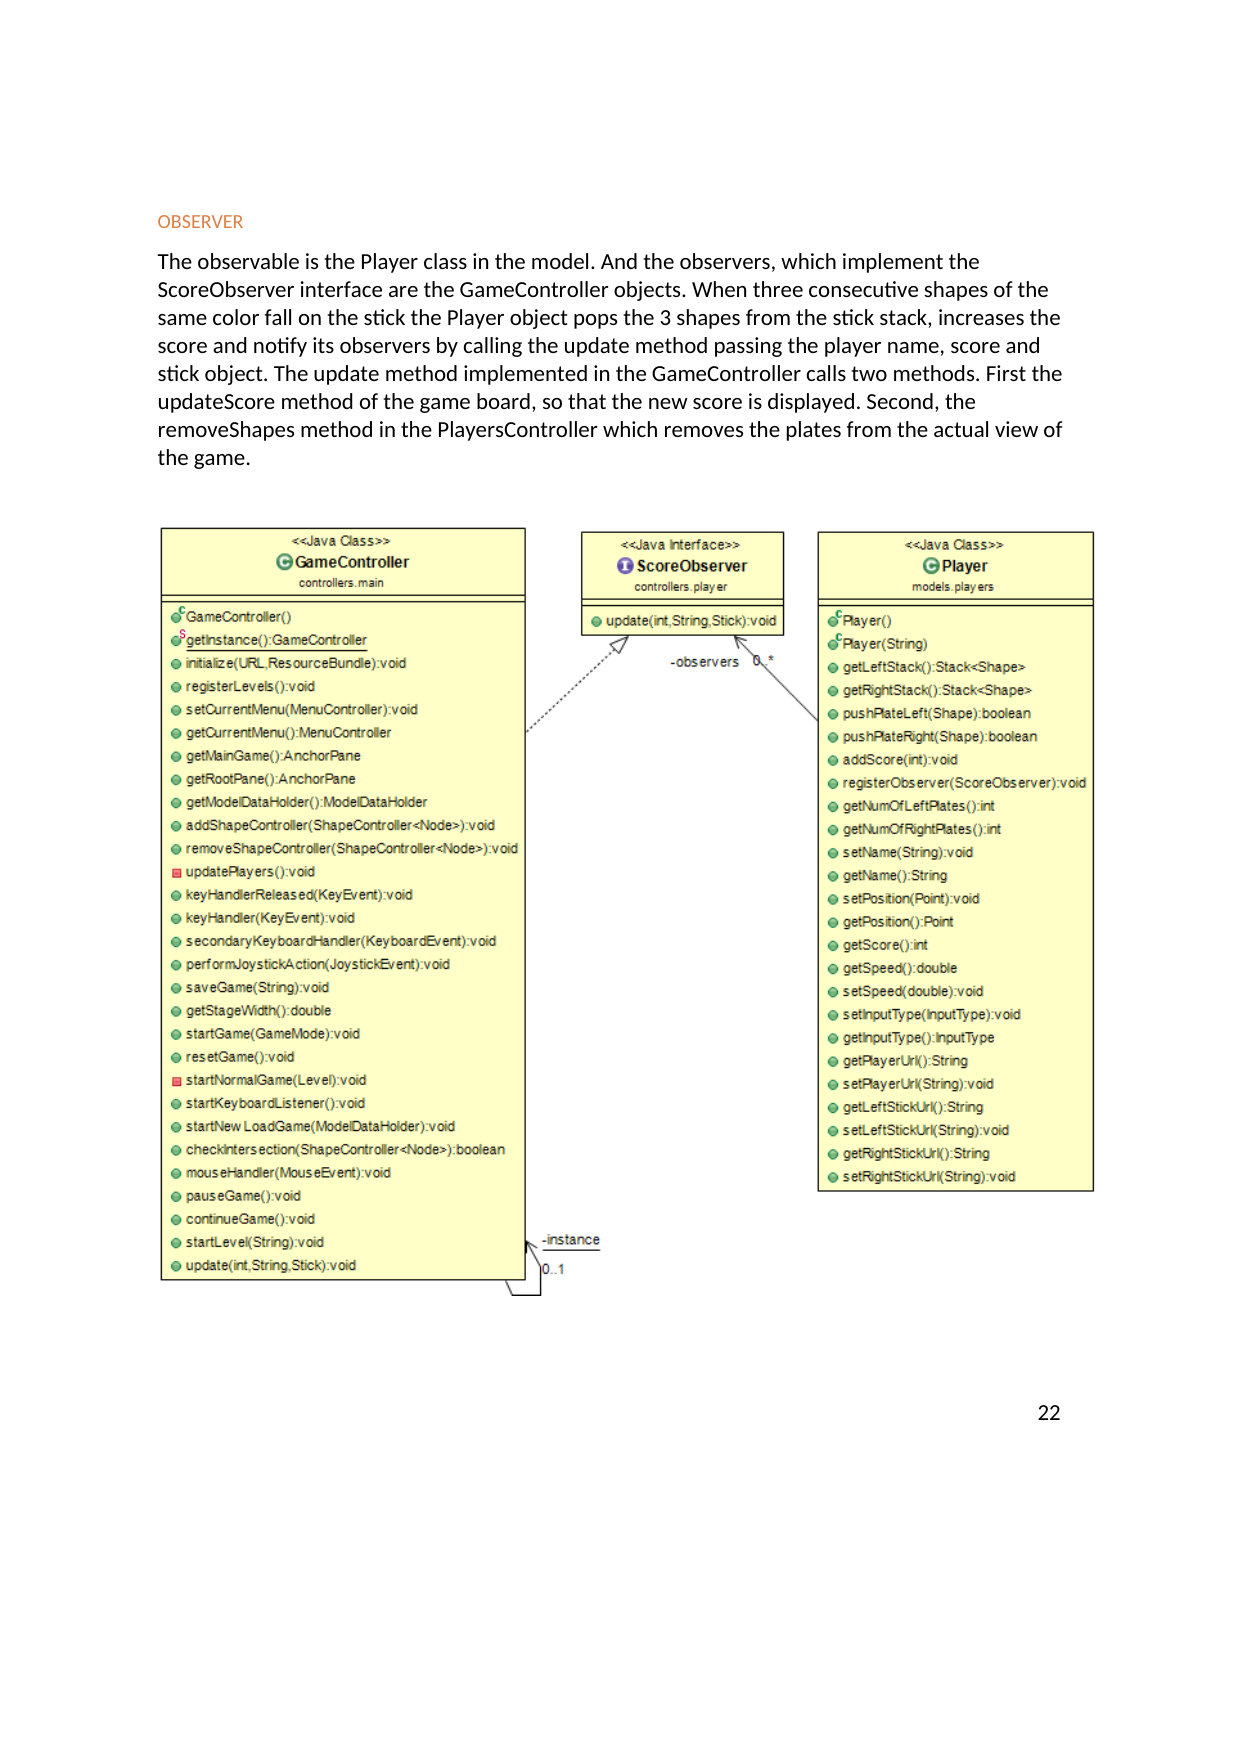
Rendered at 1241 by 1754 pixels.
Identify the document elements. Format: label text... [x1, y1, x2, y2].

picture [157, 524, 1098, 1296]
text The observable is the Player class in the model. And the observers, which implement the ScoreObserver interface are the GameController objects. When three consecutive shapes of the same color fall on the stick the Player object pops the 3 shapes from the stick stack, increases the score and notify its observers by calling the update method passing the player name, score and stick object. The update method implemented in the GameController calls two methods. First the updateScore method of the game board, so that the new score is displayed. Second, the removeShapes method in the PlayersController which removes the plates from the actual view of the game. [157, 247, 1083, 472]
subtitle observer [157, 204, 1083, 235]
